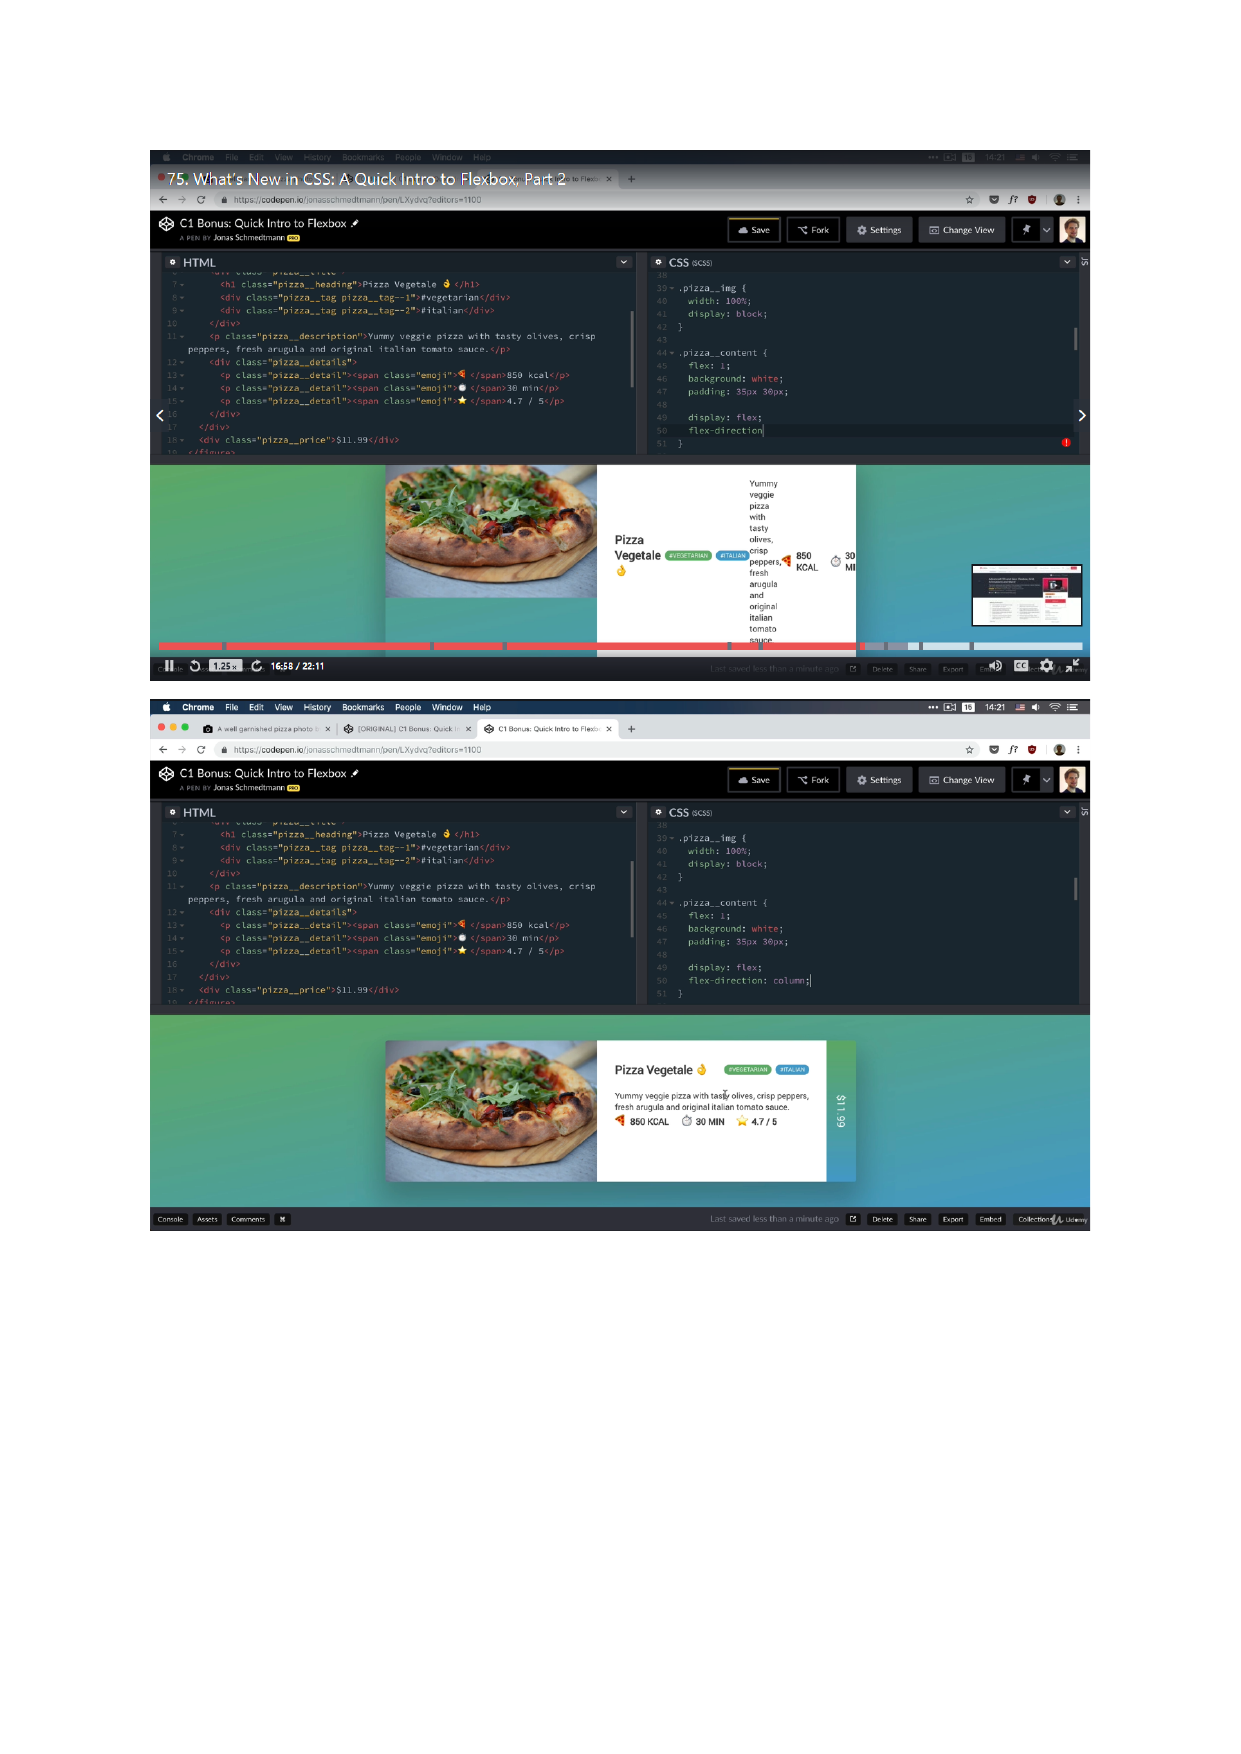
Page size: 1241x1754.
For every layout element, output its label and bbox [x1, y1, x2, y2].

picture [150, 150, 1091, 681]
picture [150, 699, 1091, 1231]
